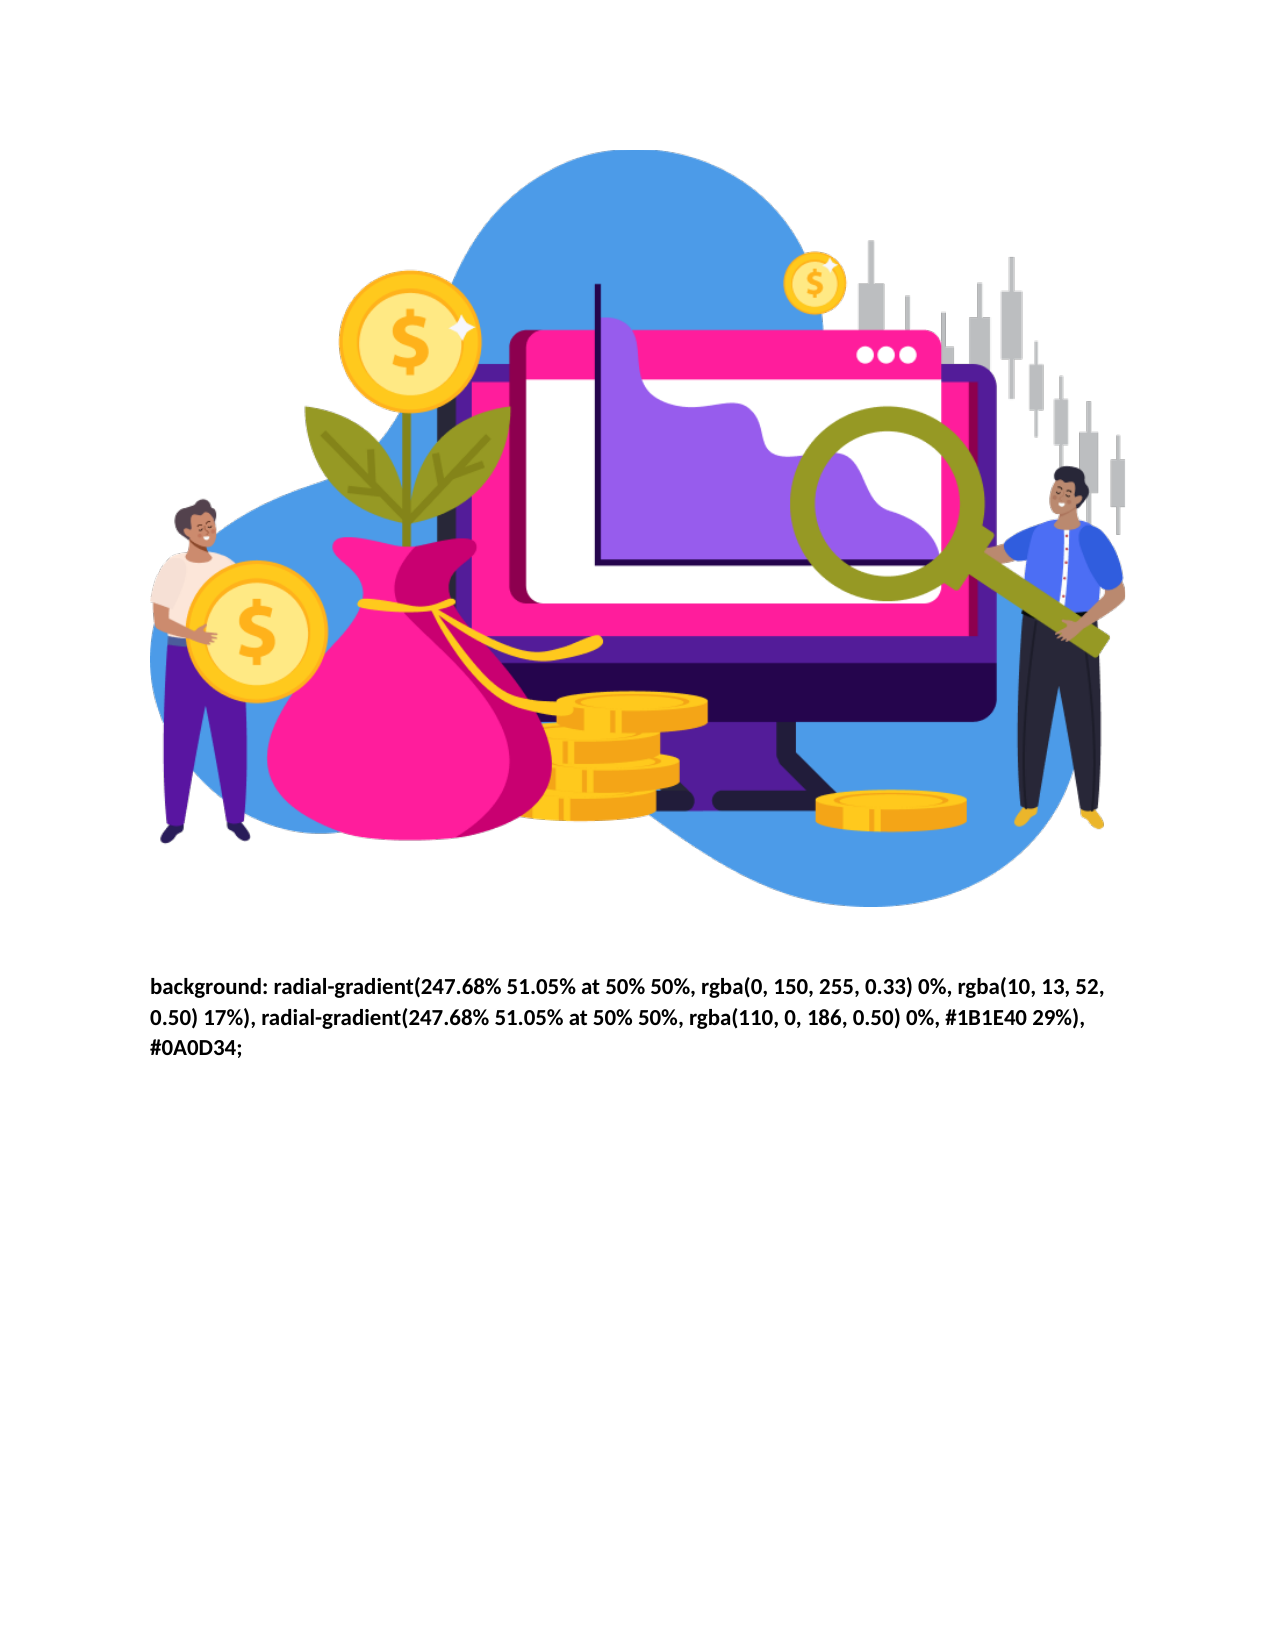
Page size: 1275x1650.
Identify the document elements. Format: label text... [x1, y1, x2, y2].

text background: radial-gradient(247.68% 51.05% at 50% 50%, rgba(0, 150, 255, 0.33) 0%, rgba(10, 13, 52, 0.50) 17%), radial-gradient(247.68% 51.05% at 50% 50%, rgba(110, 0, 186, 0.50) 0%, #1B1E40 29%), #0A0D34; [150, 972, 1125, 1061]
picture [150, 150, 1125, 907]
